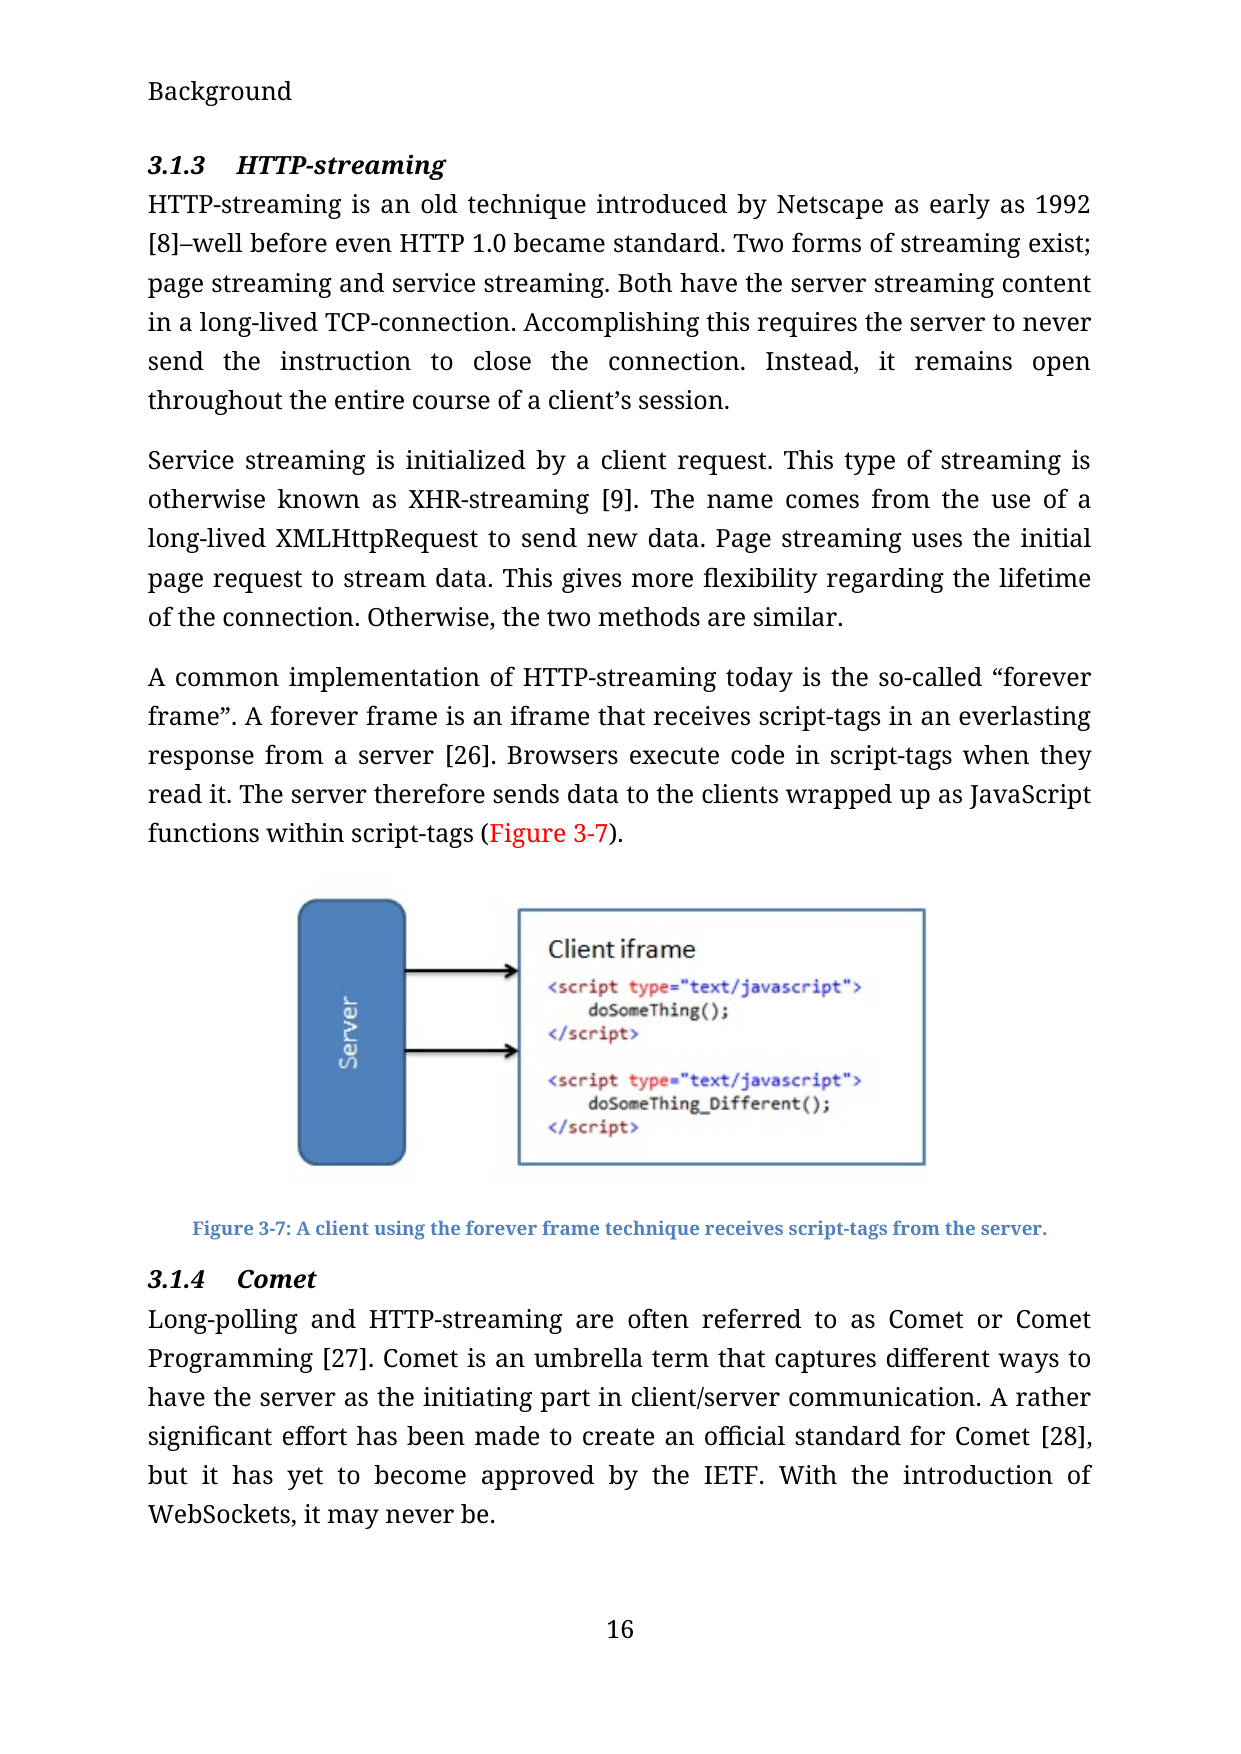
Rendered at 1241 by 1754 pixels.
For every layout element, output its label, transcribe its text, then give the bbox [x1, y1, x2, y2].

text Long-polling and HTTP-streaming are often referred to as Comet or Comet Programming [27]. Comet is an umbrella term that captures different ways to have the server as the initiating part in client/server communication. A rather significant effort has been made to create an official standard for Comet [28], but it has yet to become approved by the IETF. With the introduction of WebSockets, it may never be. [148, 1301, 1092, 1531]
text HTTP-streaming is an old technique introduced by Netscape as early as 1992 [8]–well before even HTTP 1.0 became standard. Two forms of streaming exist; page streaming and service streaming. Both have the server streaming content in a long-lived TCP-connection. Accomplishing this requires the server to never send the instruction to close the connection. Instead, it remains open throughout the entire course of a client’s session. [148, 187, 1092, 417]
picture [290, 876, 950, 1190]
text Service streaming is initialized by a client request. This type of streaming is otherwise known as XHR-streaming [9]. The name comes from the use of a long-lived XMLHttpRequest to send new data. Page streaming uses the initial page request to stream data. This gives more flexibility regarding the lifetime of the connection. Otherwise, the two methods are similar. [148, 443, 1092, 633]
subtitle Comet [148, 1262, 1092, 1296]
subtitle HTTP-streaming [148, 148, 1092, 182]
